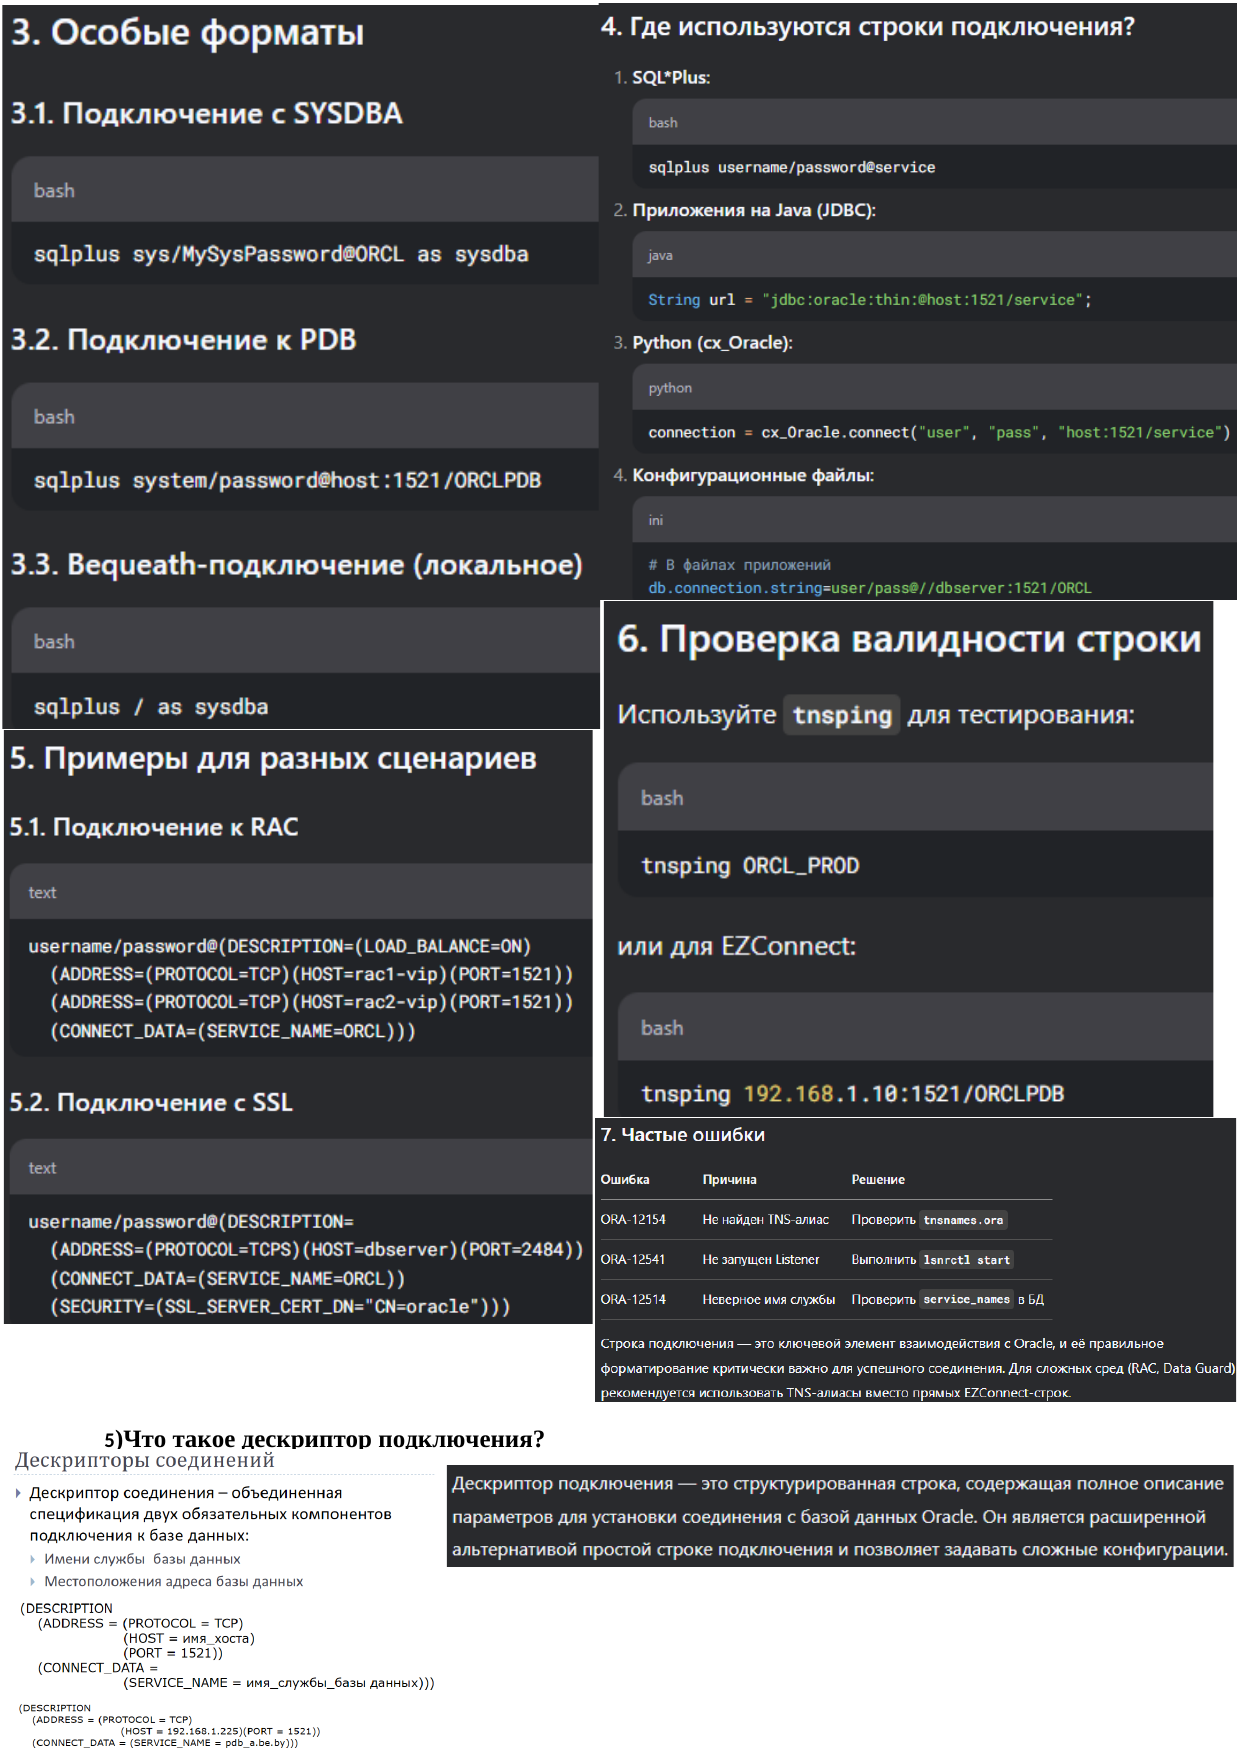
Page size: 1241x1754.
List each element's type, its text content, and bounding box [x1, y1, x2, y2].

picture [446, 1465, 1234, 1567]
picture [595, 1118, 1237, 1402]
list 5)Что такое дескриптор подключения? [104, 1424, 1053, 1453]
picture [2, 3, 1237, 729]
picture [603, 601, 1214, 1117]
picture [3, 730, 593, 1324]
picture [13, 1449, 435, 1748]
